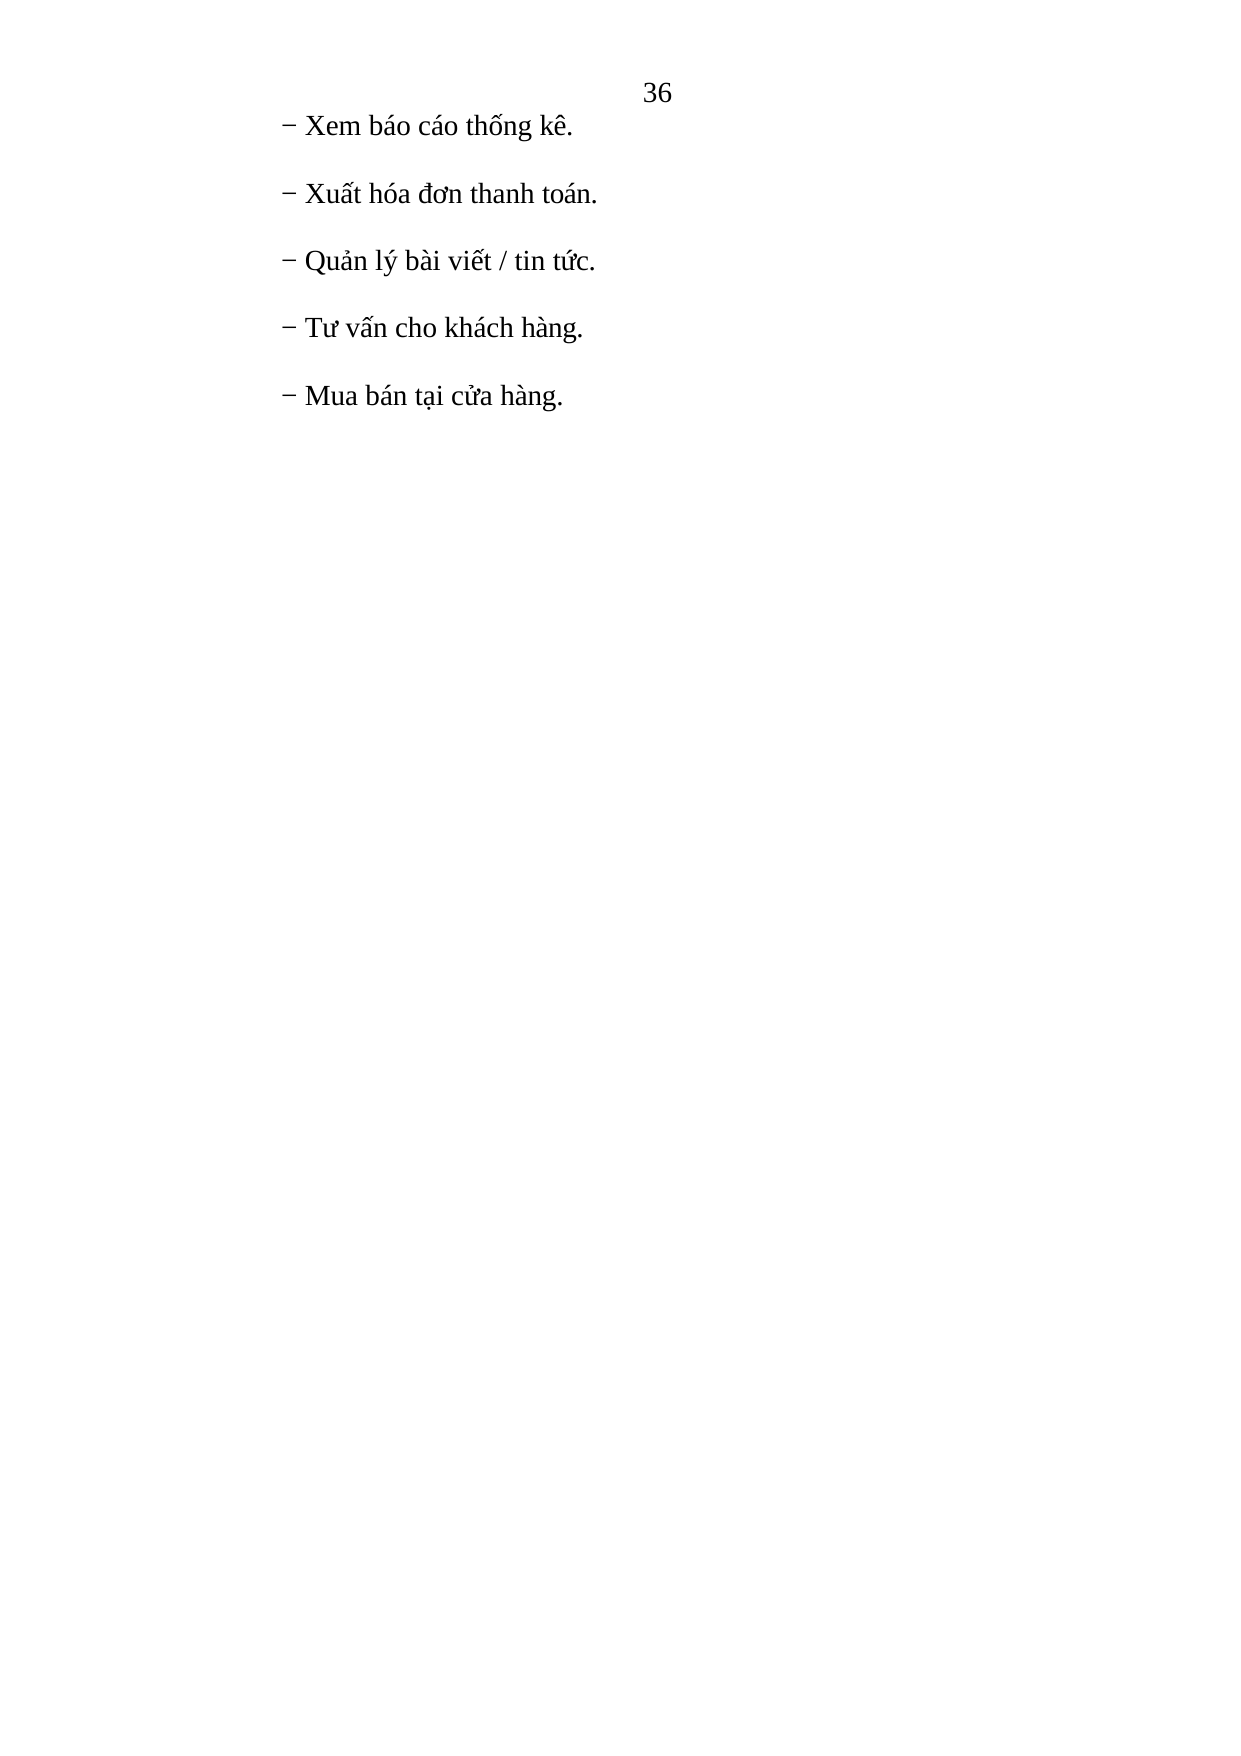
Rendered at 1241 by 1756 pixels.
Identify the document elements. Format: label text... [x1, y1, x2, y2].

text − Mua bán tại cửa hàng. [281, 378, 1137, 412]
text − Quản lý bài viết / tin tức. [281, 243, 1137, 277]
text − Tư vấn cho khách hàng. [281, 311, 1137, 344]
text − Xuất hóa đơn thanh toán. [281, 176, 1137, 209]
text − Xem báo cáo thống kê. [281, 108, 1137, 142]
